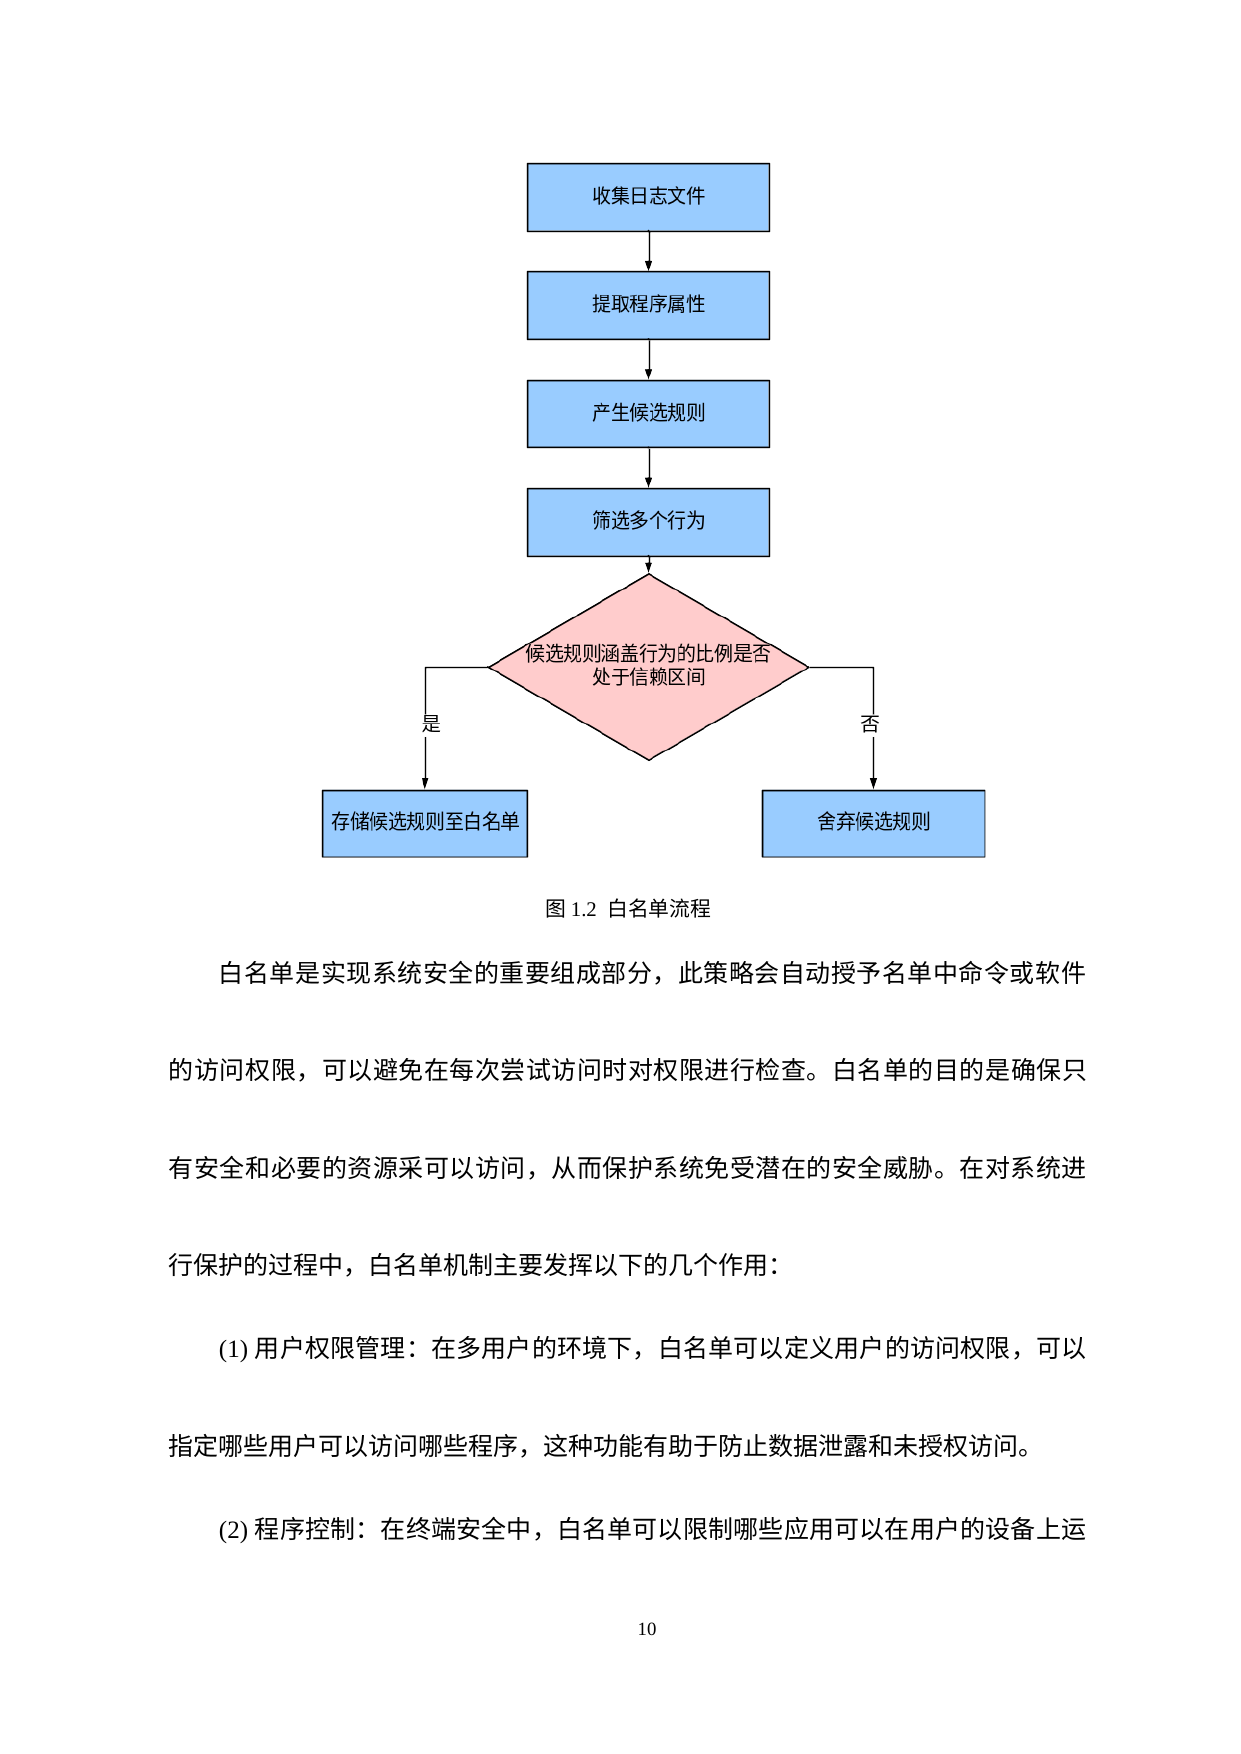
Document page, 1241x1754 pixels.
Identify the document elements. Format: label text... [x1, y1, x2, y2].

text 图 1.2 白名单流程 [169, 891, 1087, 924]
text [169, 1495, 1087, 1560]
text 白名单是实现系统安全的重要组成部分，此策略会自动授予名单中命令或软件的访问权限，可以避免在每次尝试访问时对权限进行检查。白名单的目的是确保只有安全和必要的资源采可以访问，从而保护系统免受潜在的安全威胁。在对系统进行保护的过程中，白名单机制主要发挥以下的几个作用： [169, 939, 1087, 1296]
text (1) 用户权限管理：在多用户的环境下，白名单可以定义用户的访问权限，可以指定哪些用户可以访问哪些程序，这种功能有助于防止数据泄露和未授权访问。 [169, 1314, 1087, 1477]
